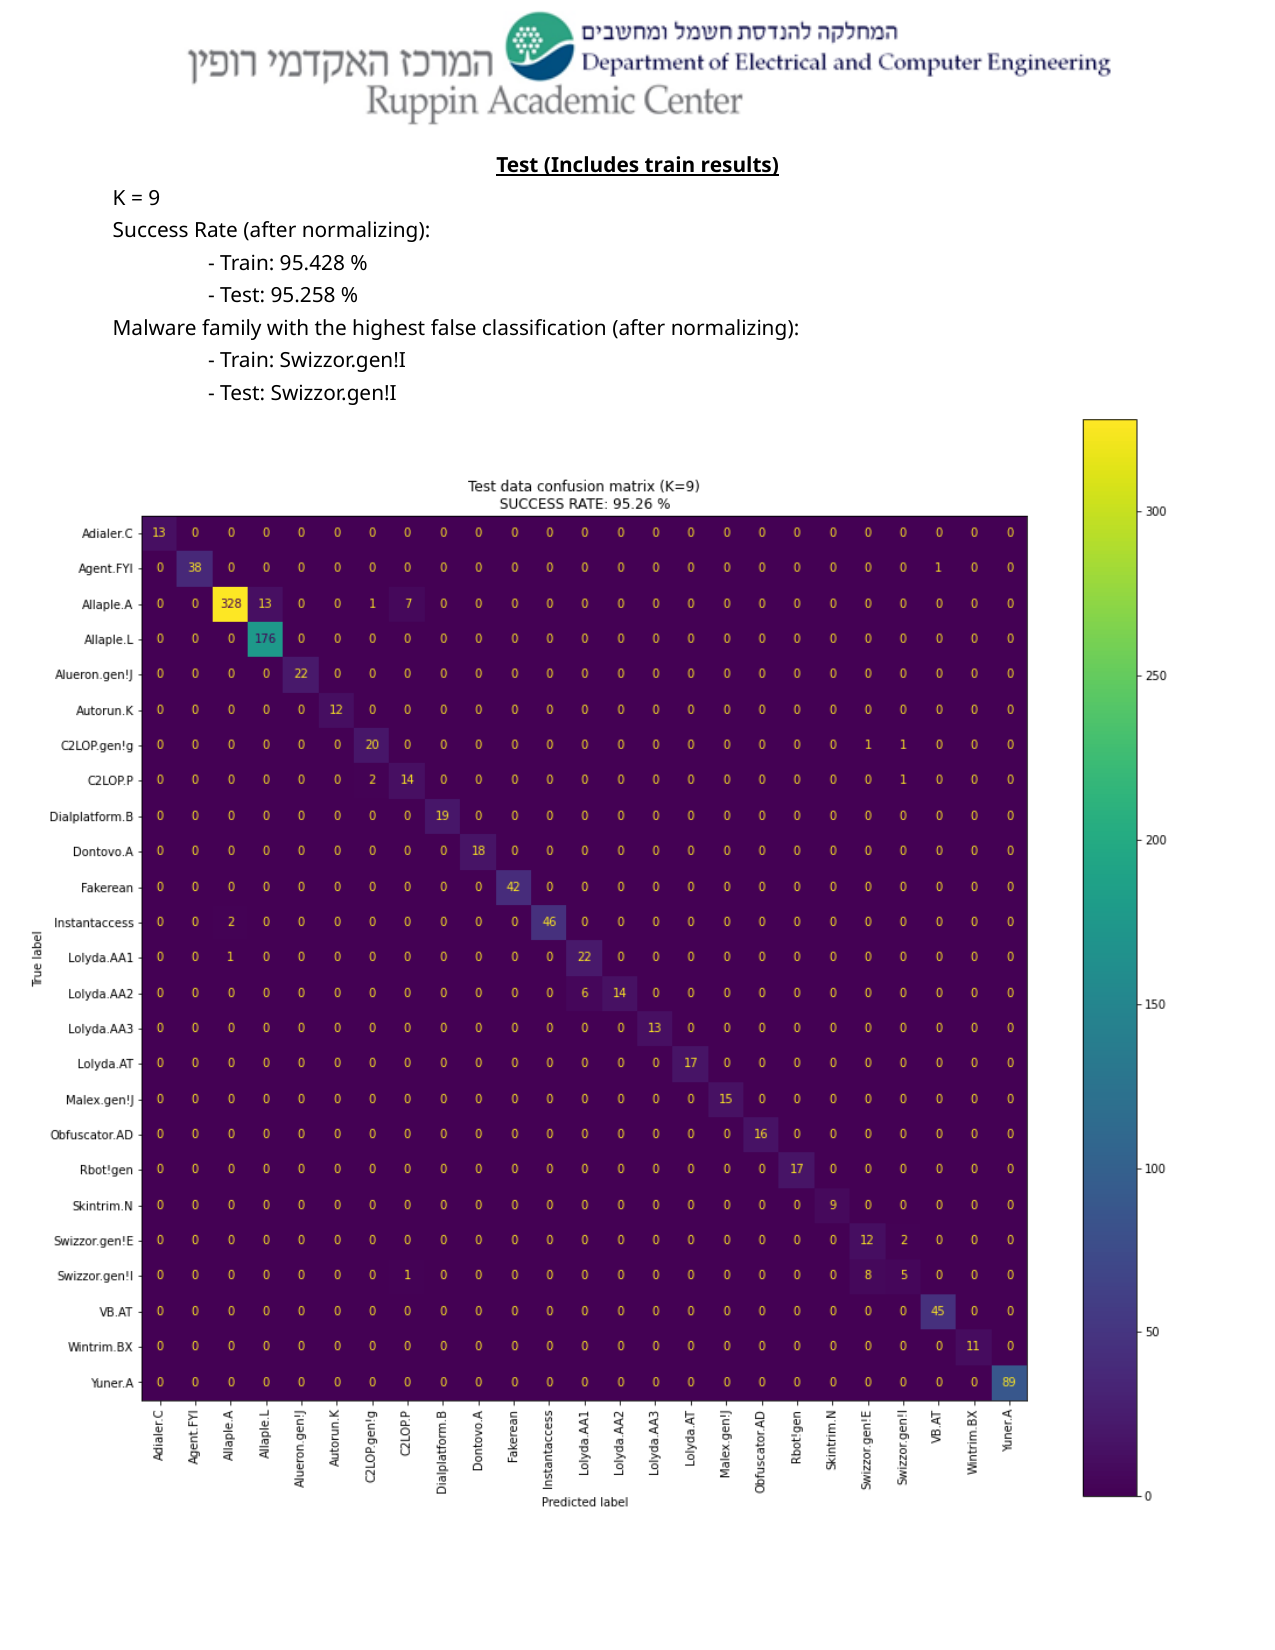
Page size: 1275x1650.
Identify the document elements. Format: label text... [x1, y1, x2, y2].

text Malware family with the highest false classification (after normalizing): [112, 313, 1162, 341]
picture [25, 411, 1175, 1517]
text - Test: Swizzor.gen!I [112, 378, 1162, 407]
text Test (Includes train results) [112, 150, 1162, 178]
picture [150, 9, 1125, 128]
text - Train: Swizzor.gen!I [112, 346, 1162, 374]
text - Test: 95.258 % [112, 280, 1162, 309]
text K = 9 [112, 183, 1162, 211]
text Success Rate (after normalizing): [112, 215, 1162, 244]
text - Train: 95.428 % [112, 248, 1162, 276]
